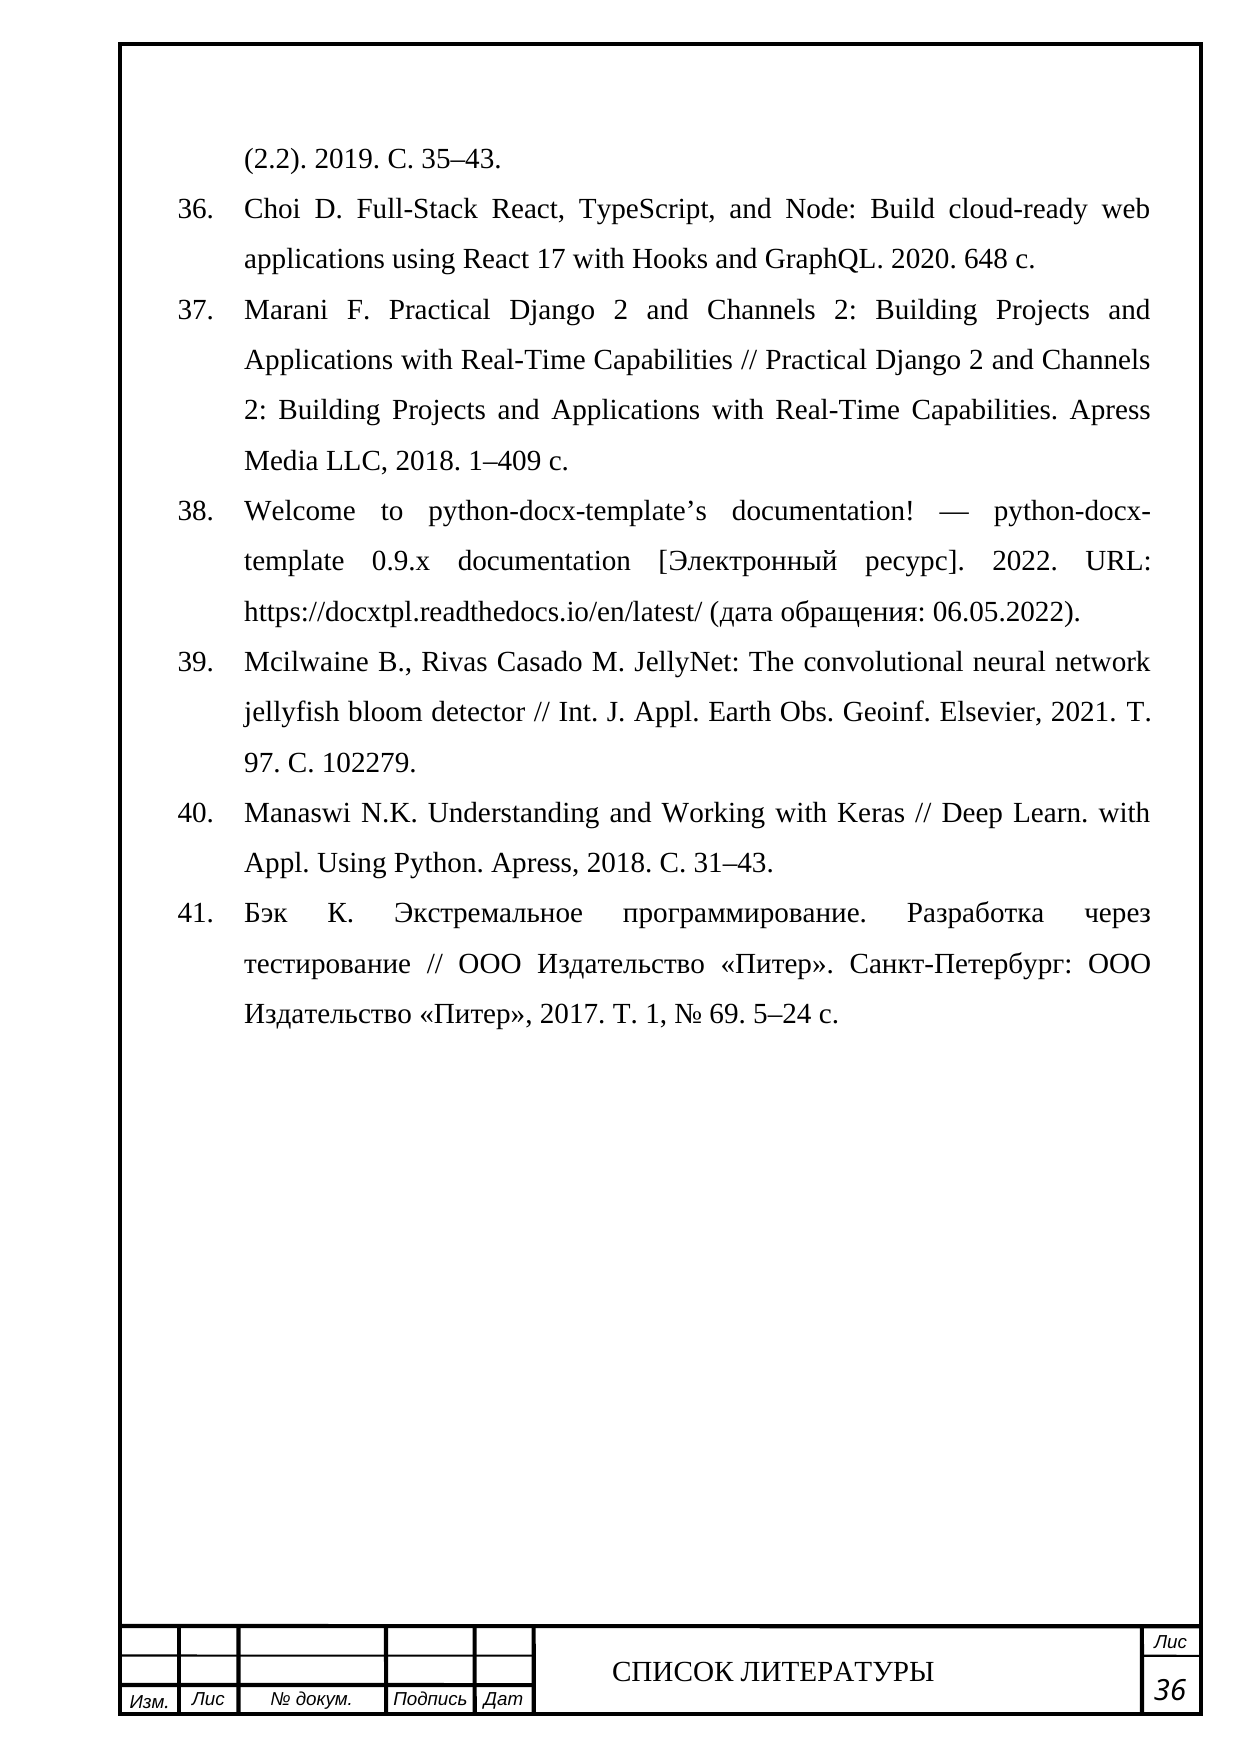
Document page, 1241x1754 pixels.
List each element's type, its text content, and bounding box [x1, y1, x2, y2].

text 38. Welcome to python-docx-template’s documentation! — python-docx-template 0.9.x documentation [Электронный ресурс]. 2022. URL: https://docxtpl.readthedocs.io/en/latest/ (дата обращения: 06.05.2022). [177, 493, 1152, 627]
text 40. Manaswi N.K. Understanding and Working with Keras // Deep Learn. with Appl. Using Python. Apress, 2018. С. 31–43. [177, 795, 1152, 879]
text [177, 141, 1152, 174]
text 39. Mcilwaine B., Rivas Casado M. JellyNet: The convolutional neural network jellyfish bloom detector // Int. J. Appl. Earth Obs. Geoinf. Elsevier, 2021. Т. 97. С. 102279. [177, 644, 1152, 778]
text 37. Marani F. Practical Django 2 and Channels 2: Building Projects and Applications with Real-Time Capabilities // Practical Django 2 and Channels 2: Building Projects and Applications with Real-Time Capabilities. Apress Media LLC, 2018. 1–409 с. [177, 292, 1152, 476]
text 36. Choi D. Full-Stack React, TypeScript, and Node: Build cloud-ready web applications using React 17 with Hooks and GraphQL. 2020. 648 с. [177, 191, 1152, 275]
text 41. Бэк К. Экстремальное программирование. Разработка через тестирование // ООО Издательство «Питер». Санкт-Петербург: ООО Издательство «Питер», 2017. Т. 1, № 69. 5–24 с. [177, 896, 1152, 1030]
